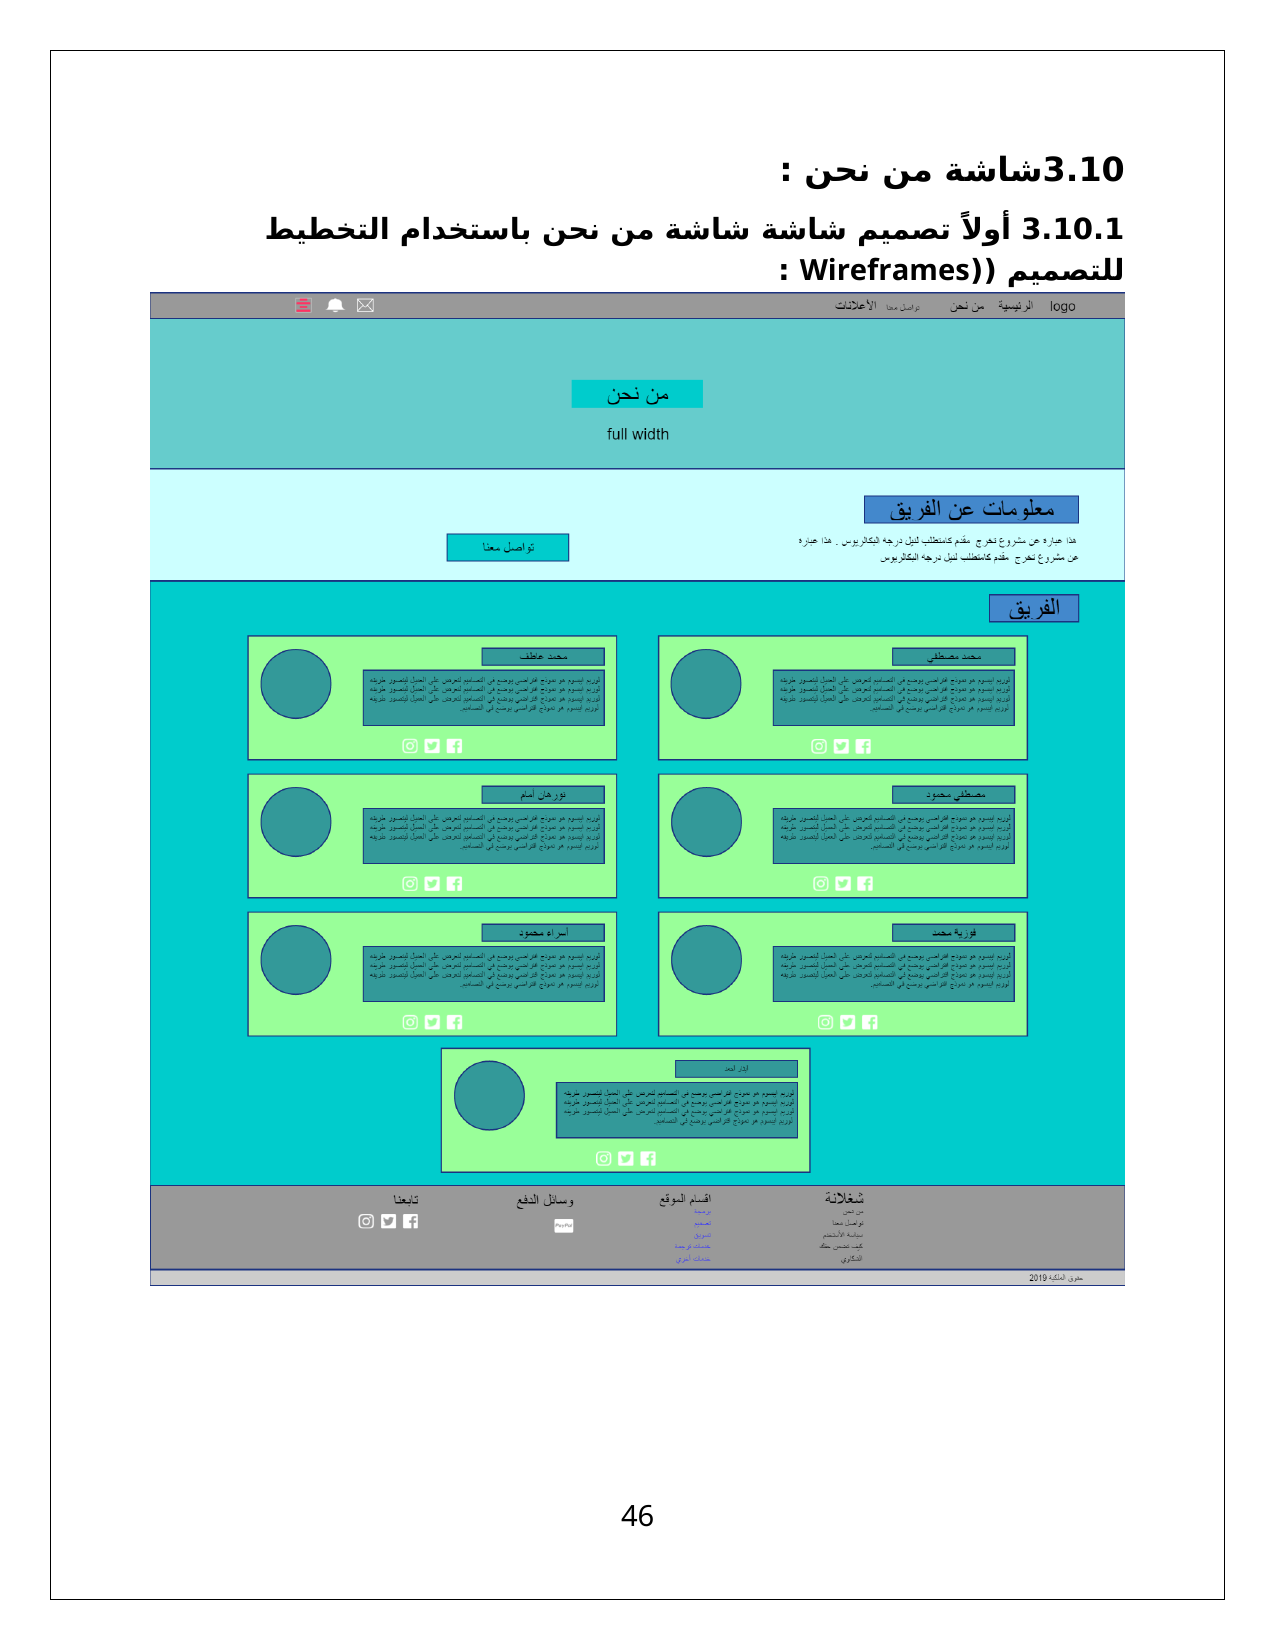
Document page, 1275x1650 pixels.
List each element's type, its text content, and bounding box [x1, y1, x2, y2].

picture [150, 292, 1125, 1286]
subtitle 3.10.1 أولاً تصميم شاشة شاشة من نحن باستخدام التخطيط للتصميم ((Wireframes : [150, 213, 1124, 289]
subtitle 3.10شاشة من نحن : [150, 150, 1125, 189]
